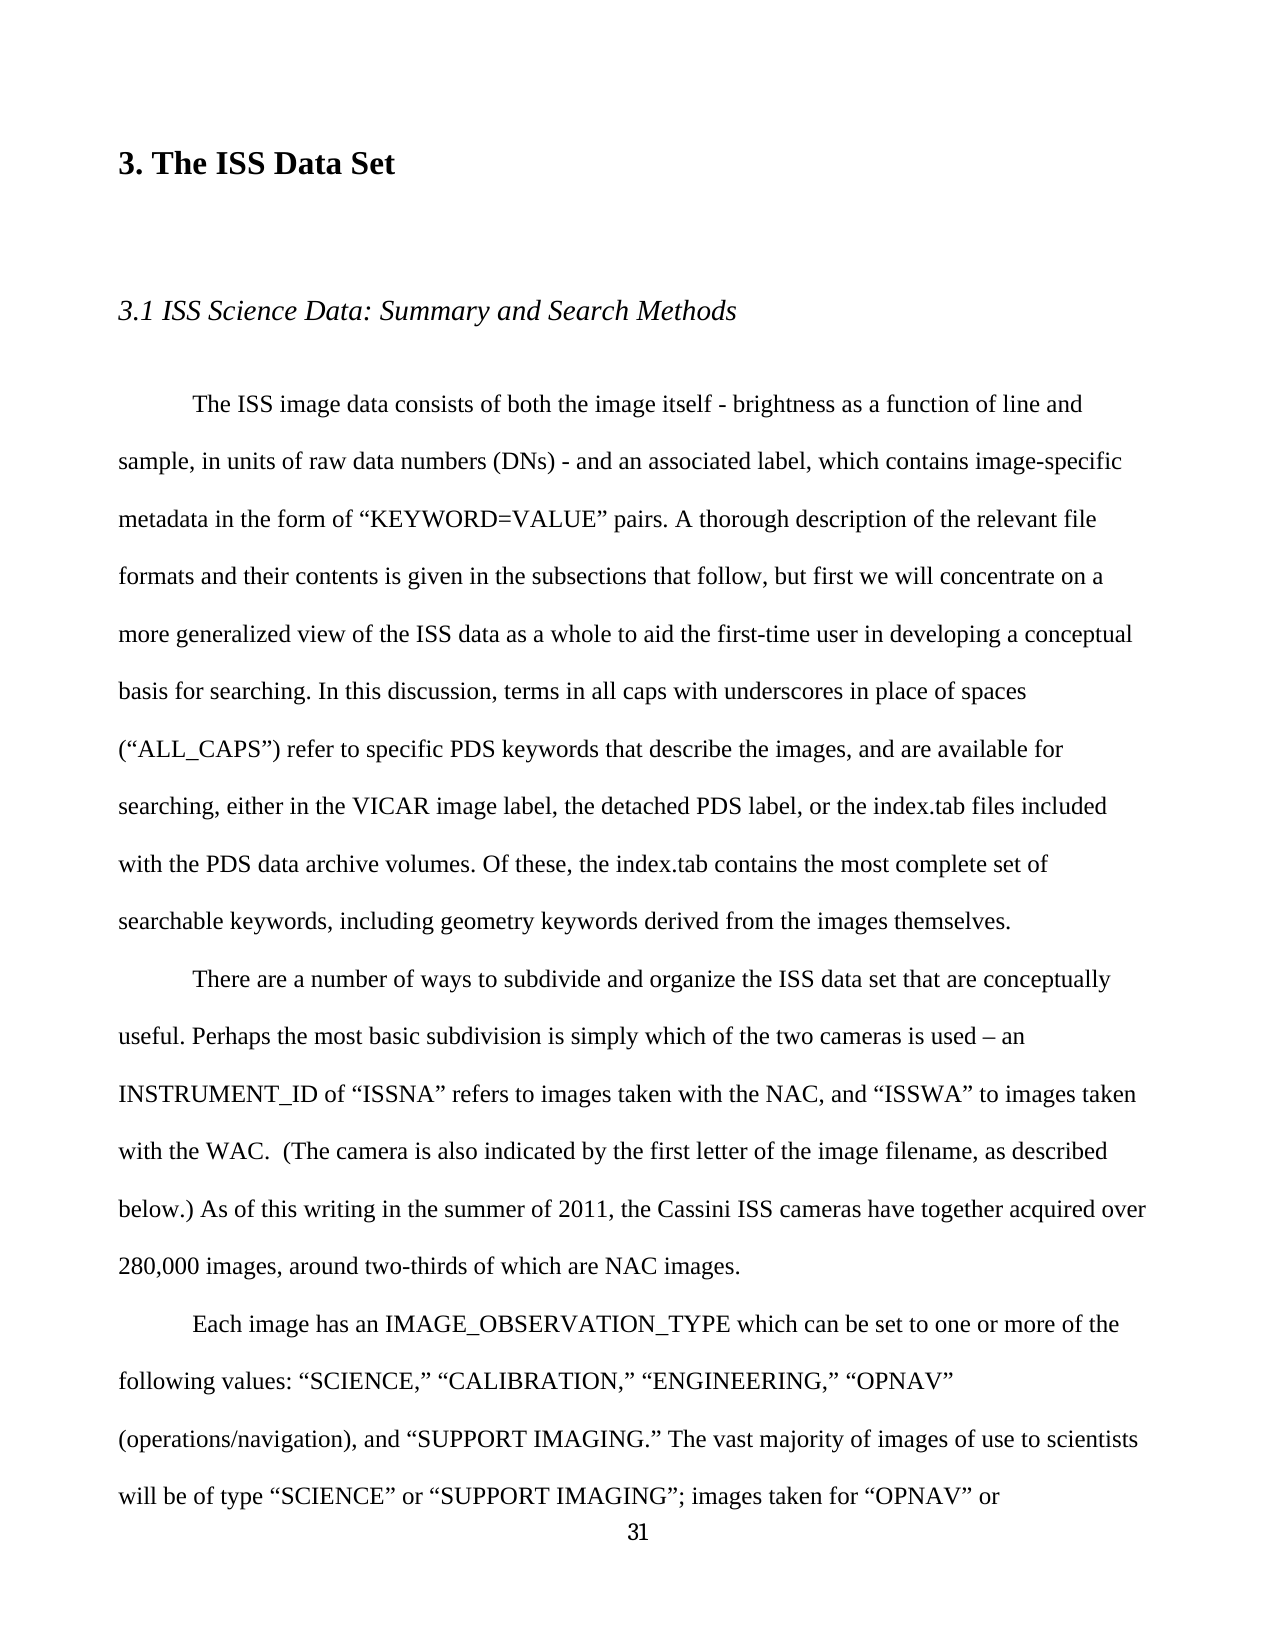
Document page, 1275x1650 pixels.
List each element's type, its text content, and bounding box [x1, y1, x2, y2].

text There are a number of ways to subdivide and organize the ISS data set that are conceptually useful. Perhaps the most basic subdivision is simply which of the two cameras is used – an INSTRUMENT_ID of “ISSNA” refers to images taken with the NAC, and “ISSWA” to images taken with the WAC. (The camera is also indicated by the first letter of the image filename, as described below.) As of this writing in the summer of 2011, the Cassini ISS cameras have together acquired over 280,000 images, around two-thirds of which are NAC images. [118, 964, 1157, 1280]
text The ISS image data consists of both the image itself - brightness as a function of line and sample, in units of raw data numbers (DNs) - and an associated label, which contains image-specific metadata in the form of “KEYWORD=VALUE” pairs. A thorough description of the relevant file formats and their contents is given in the subsections that follow, but first we will concentrate on a more generalized view of the ISS data as a whole to aid the first-time user in developing a conceptual basis for searching. In this discussion, terms in all caps with underscores in place of spaces (“ALL_CAPS”) refer to specific PDS keywords that describe the images, and are available for searching, either in the VICAR image label, the detached PDS label, or the index.tab files included with the PDS data archive volumes. Of these, the index.tab contains the most complete set of searchable keywords, including geometry keywords derived from the images themselves. [118, 389, 1157, 935]
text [118, 1309, 1157, 1510]
subtitle 3.1 ISS Science Data: Summary and Search Methods [118, 276, 1157, 326]
subtitle 3. The ISS Data Set [118, 143, 1157, 181]
